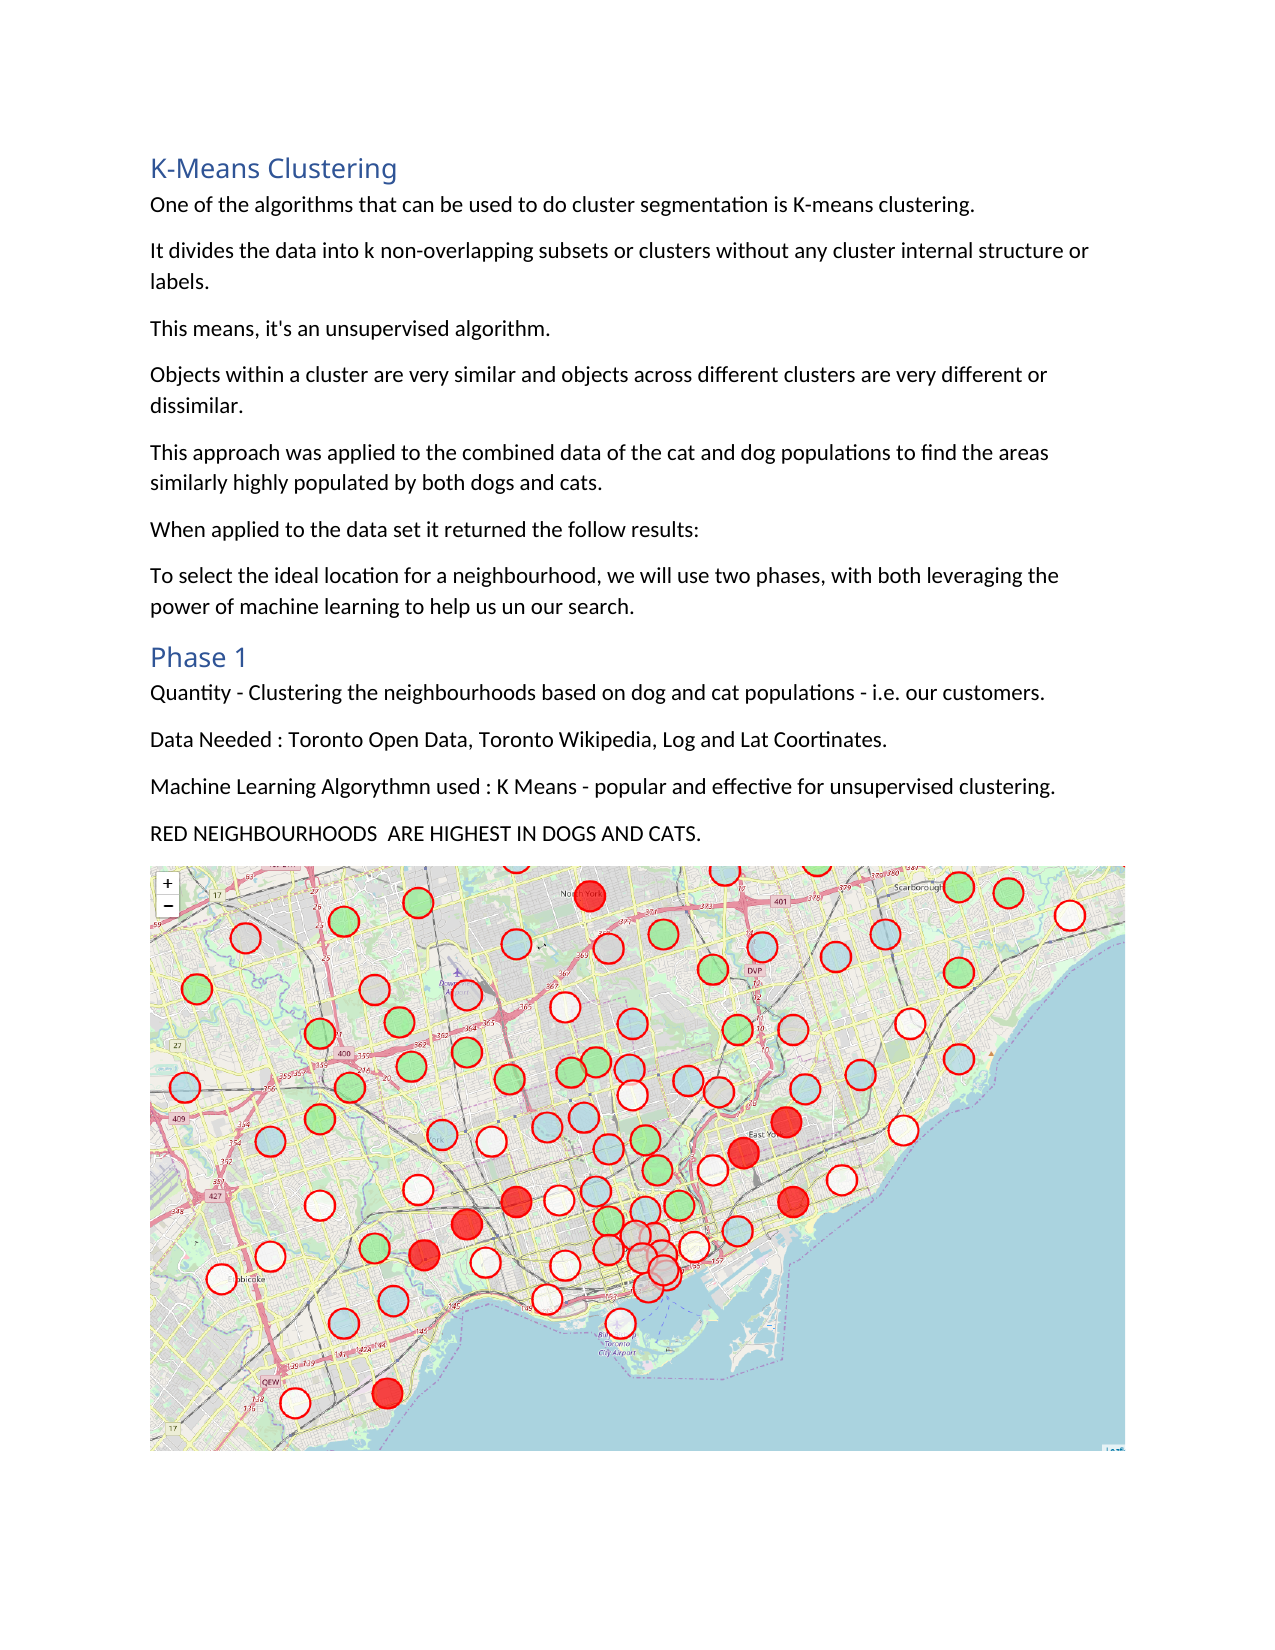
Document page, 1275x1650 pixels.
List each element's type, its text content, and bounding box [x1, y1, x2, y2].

text This means, it's an unsupervised algorithm. [150, 314, 1125, 342]
text One of the algorithms that can be used to do cluster segmentation is K-means clustering. [150, 190, 1125, 218]
subtitle Phase 1 [150, 639, 1125, 676]
text Machine Learning Algorythmn used : K Means - popular and effective for unsupervised clustering. [150, 772, 1125, 800]
text To select the ideal location for a neighbourhood, we will use two phases, with both leveraging the power of machine learning to help us un our search. [150, 562, 1125, 620]
text Data Needed : Toronto Open Data, Toronto Wikipedia, Log and Lat Coortinates. [150, 725, 1125, 753]
subtitle K-Means Clustering [150, 150, 1125, 187]
text RED NEIGHBOURHOODS ARE HIGHEST IN DOGS AND CATS. [150, 819, 1125, 847]
text When applied to the data set it returned the follow results: [150, 515, 1125, 543]
text It divides the data into k non-overlapping subsets or clusters without any cluster internal structure or labels. [150, 237, 1125, 295]
text Objects within a cluster are very similar and objects across different clusters are very different or dissimilar. [150, 361, 1125, 419]
text Quantity - Clustering the neighbourhoods based on dog and cat populations - i.e. our customers. [150, 678, 1125, 707]
text This approach was applied to the combined data of the cat and dog populations to find the areas similarly highly populated by both dogs and cats. [150, 438, 1125, 496]
picture [150, 866, 1125, 1451]
